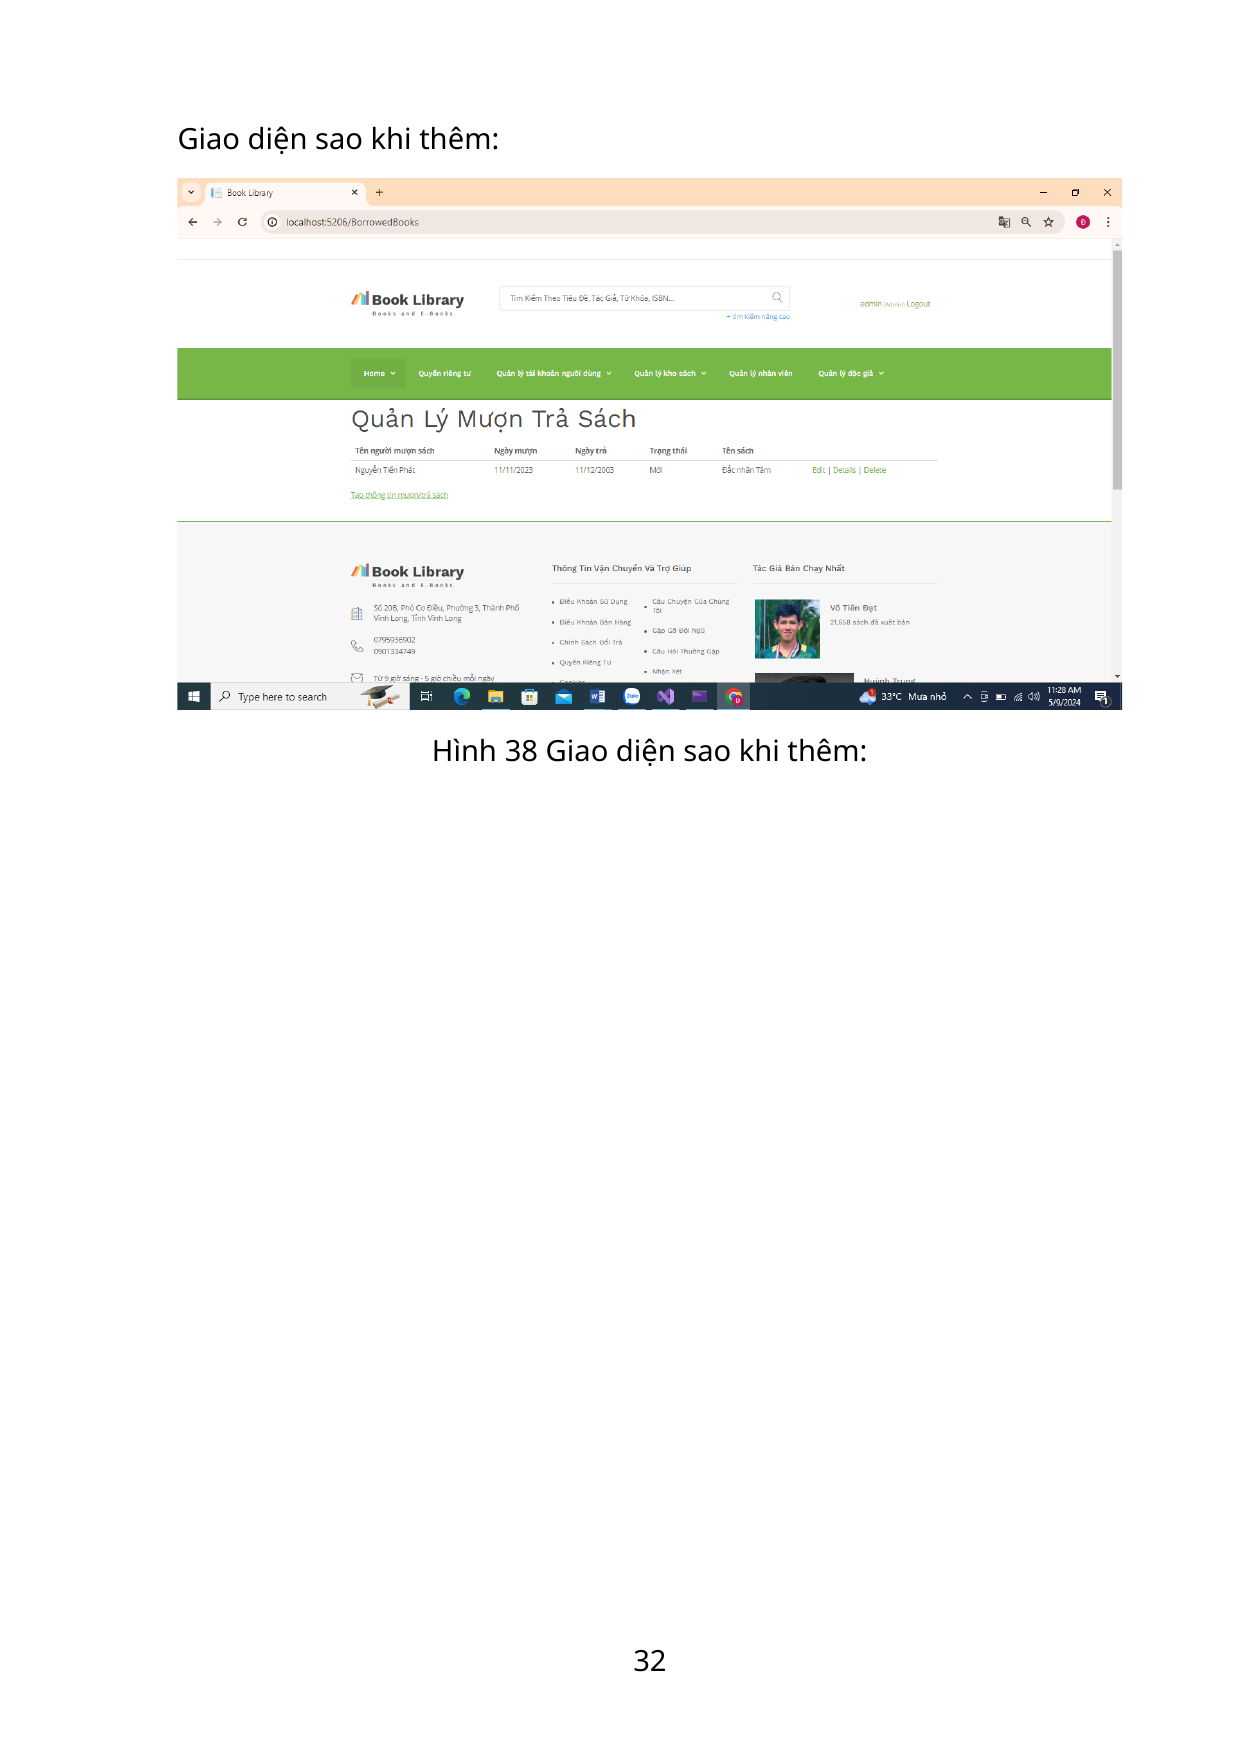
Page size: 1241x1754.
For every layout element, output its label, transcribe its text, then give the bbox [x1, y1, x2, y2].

text Giao diện sao khi thêm: [177, 118, 1122, 158]
picture [177, 178, 1123, 710]
